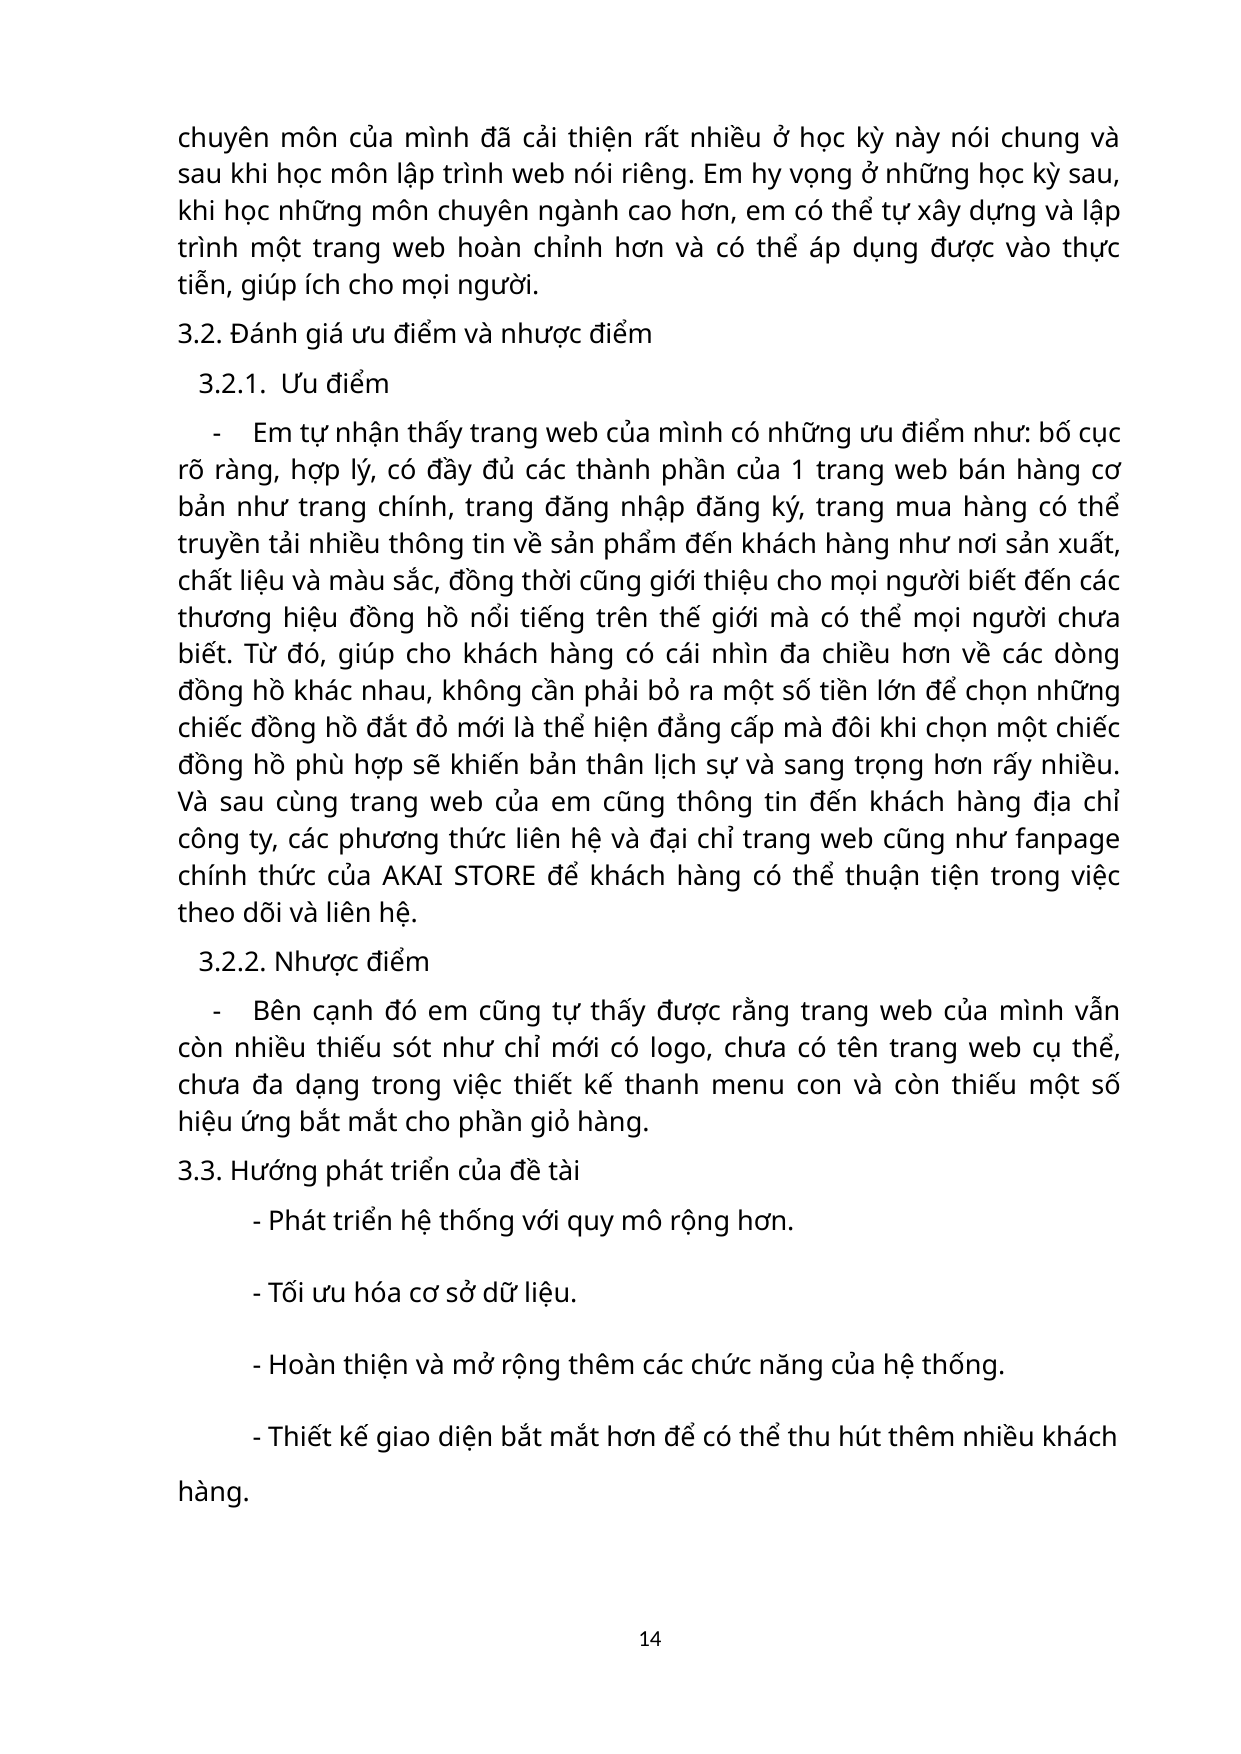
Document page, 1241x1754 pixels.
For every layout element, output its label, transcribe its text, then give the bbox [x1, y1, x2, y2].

text - Bên cạnh đó em cũng tự thấy được rằng trang web của mình vẫn còn nhiều thiếu sót như chỉ mới có logo, chưa có tên trang web cụ thể, chưa đa dạng trong việc thiết kế thanh menu con và còn thiếu một số hiệu ứng bắt mắt cho phần giỏ hàng. [177, 992, 1122, 1139]
text - Thiết kế giao diện bắt mắt hơn để có thể thu hút thêm nhiều khách hàng. [177, 1417, 1122, 1509]
text - Em tự nhận thấy trang web của mình có những ưu điểm như: bố cục rõ ràng, hợp lý, có đầy đủ các thành phần của 1 trang web bán hàng cơ bản như trang chính, trang đăng nhập đăng ký, trang mua hàng có thể truyền tải nhiều thông tin về sản phẩm đến khách hàng như nơi sản xuất, chất liệu và màu sắc, đồng thời cũng giới thiệu cho mọi người biết đến các thương hiệu đồng hồ nổi tiếng trên thế giới mà có thể mọi người chưa biết. Từ đó, giúp cho khách hàng có cái nhìn đa chiều hơn về các dòng đồng hồ khác nhau, không cần phải bỏ ra một số tiền lớn để chọn những chiếc đồng hồ đắt đỏ mới là thể hiện đẳng cấp mà đôi khi chọn một chiếc đồng hồ phù hợp sẽ khiến bản thân lịch sự và sang trọng hơn rấy nhiều. Và sau cùng trang web của em cũng thông tin đến khách hàng địa chỉ công ty, các phương thức liên hệ và đại chỉ trang web cũng như fanpage chính thức của AKAI STORE để khách hàng có thể thuận tiện trong việc theo dõi và liên hệ. [177, 414, 1122, 930]
text 3.2.1. Ưu điểm [177, 364, 1122, 401]
text 3.3. Hướng phát triển của đề tài [177, 1152, 1122, 1189]
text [177, 118, 1122, 302]
text - Phát triển hệ thống với quy mô rộng hơn. [177, 1201, 1122, 1238]
text - Tối ưu hóa cơ sở dữ liệu. [177, 1273, 1122, 1310]
text - Hoàn thiện và mở rộng thêm các chức năng của hệ thống. [177, 1345, 1122, 1382]
text 3.2.2. Nhược điểm [177, 942, 1122, 979]
text 3.2. Đánh giá ưu điểm và nhược điểm [177, 315, 1122, 352]
